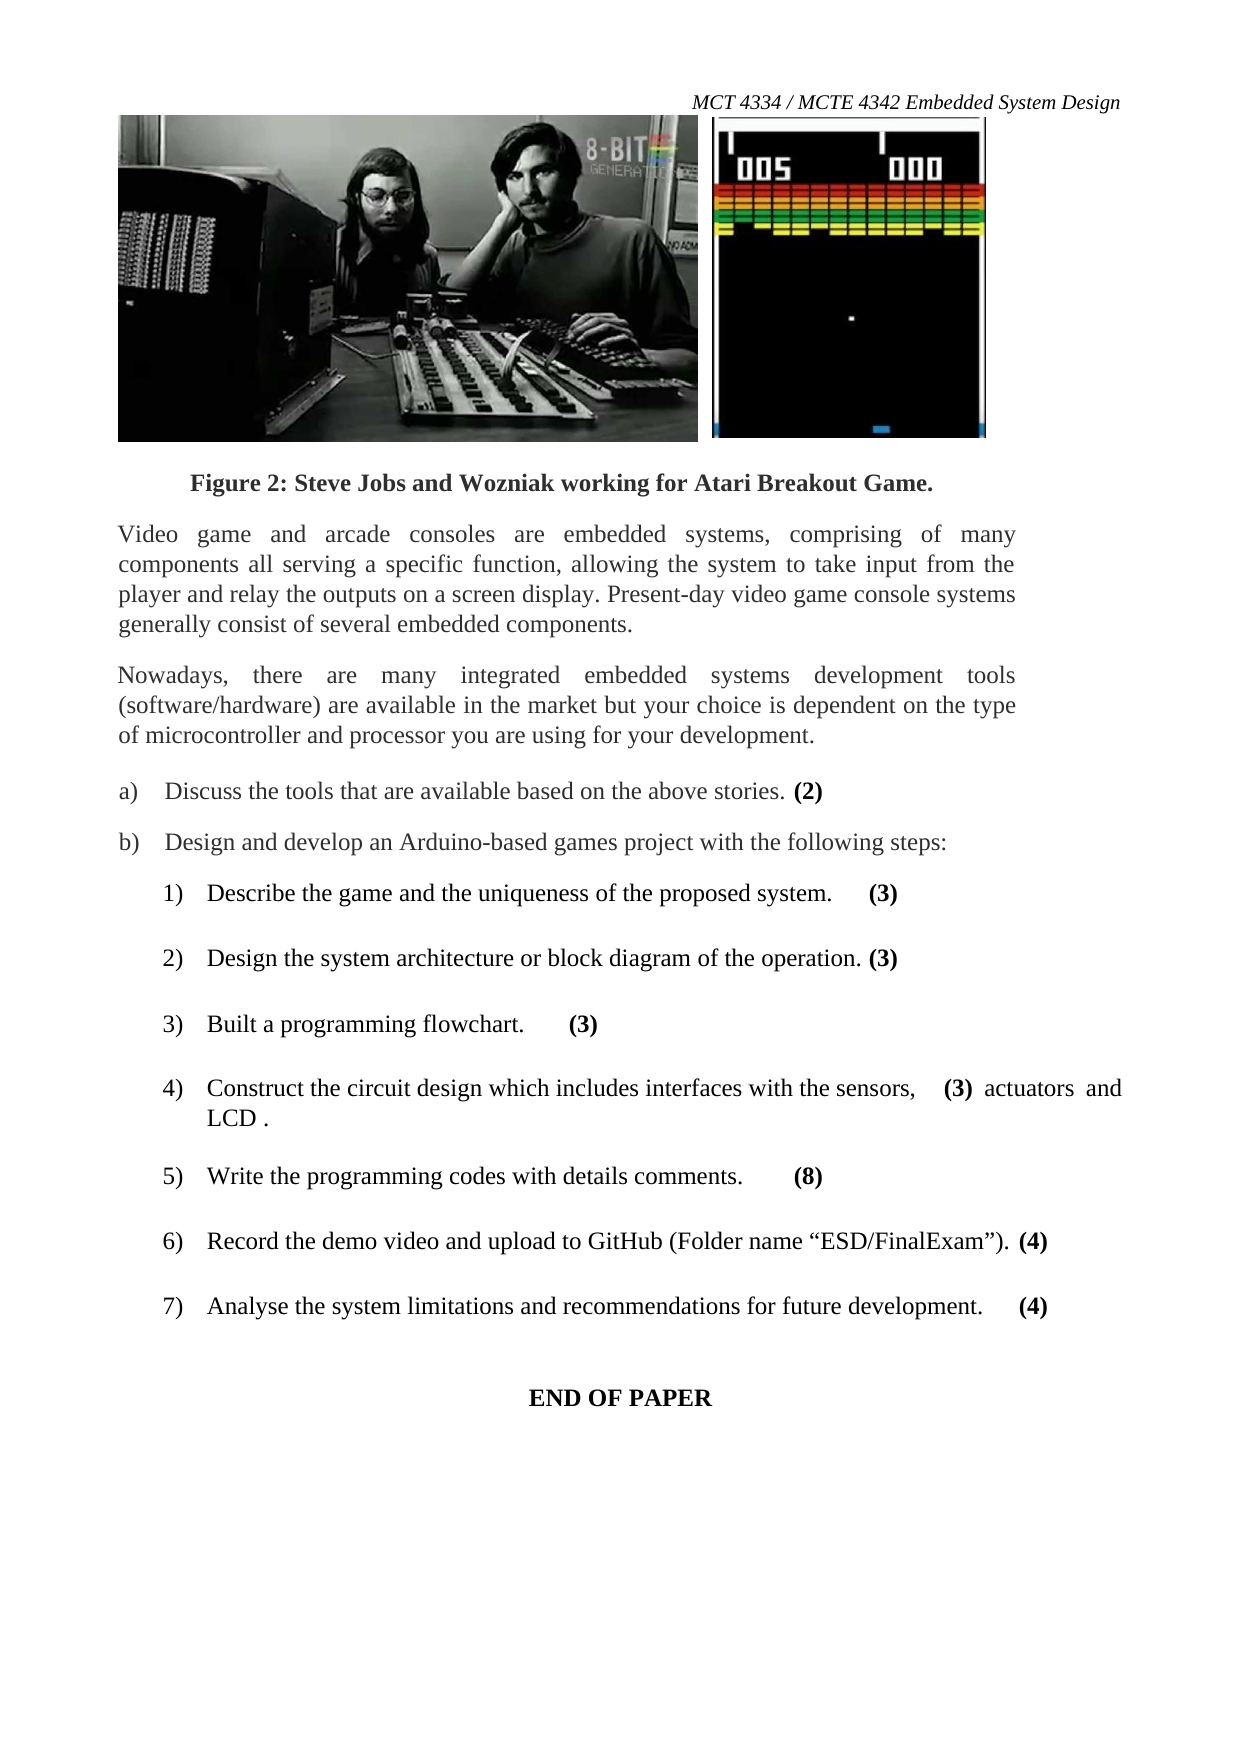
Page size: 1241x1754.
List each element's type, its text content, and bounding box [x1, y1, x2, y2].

list Analyse the system limitations and recommendations for future development. (4) [162, 1291, 1122, 1320]
picture [118, 115, 698, 442]
list Built a programming flowchart. (3) [162, 1009, 1122, 1038]
list Describe the game and the uniqueness of the proposed system. (3) [162, 878, 1122, 907]
list Construct the circuit design which includes interfaces with the sensors, (3) actuators and LCD . [162, 1073, 1122, 1132]
list Design and develop an Arduino-based games project with the following steps: [118, 827, 1069, 856]
text END OF PAPER [119, 1383, 1122, 1412]
picture [712, 117, 986, 438]
text Video game and arcade consoles are embedded systems, comprising of many components all serving a specific function, allowing the system to take input from the player and relay the outputs on a screen display. Present-day video game console systems generally consist of several embedded components. [117, 519, 1017, 638]
list Discuss the tools that are available based on the above stories. (2) [118, 776, 1069, 805]
text Nowadays, there are many integrated embedded systems development tools (software/hardware) are available in the market but your choice is dependent on the type of microcontroller and processor you are using for your development. [117, 660, 1017, 749]
list Record the demo video and upload to GitHub (Folder name “ESD/FinalExam”). (4) [162, 1226, 1122, 1254]
text Figure 2: Steve Jobs and Wozniak working for Atari Breakout Game. [190, 468, 1122, 497]
list Design the system architecture or block diagram of the operation. (3) [162, 943, 1122, 972]
list Write the programming codes with details comments. (8) [162, 1161, 1122, 1190]
